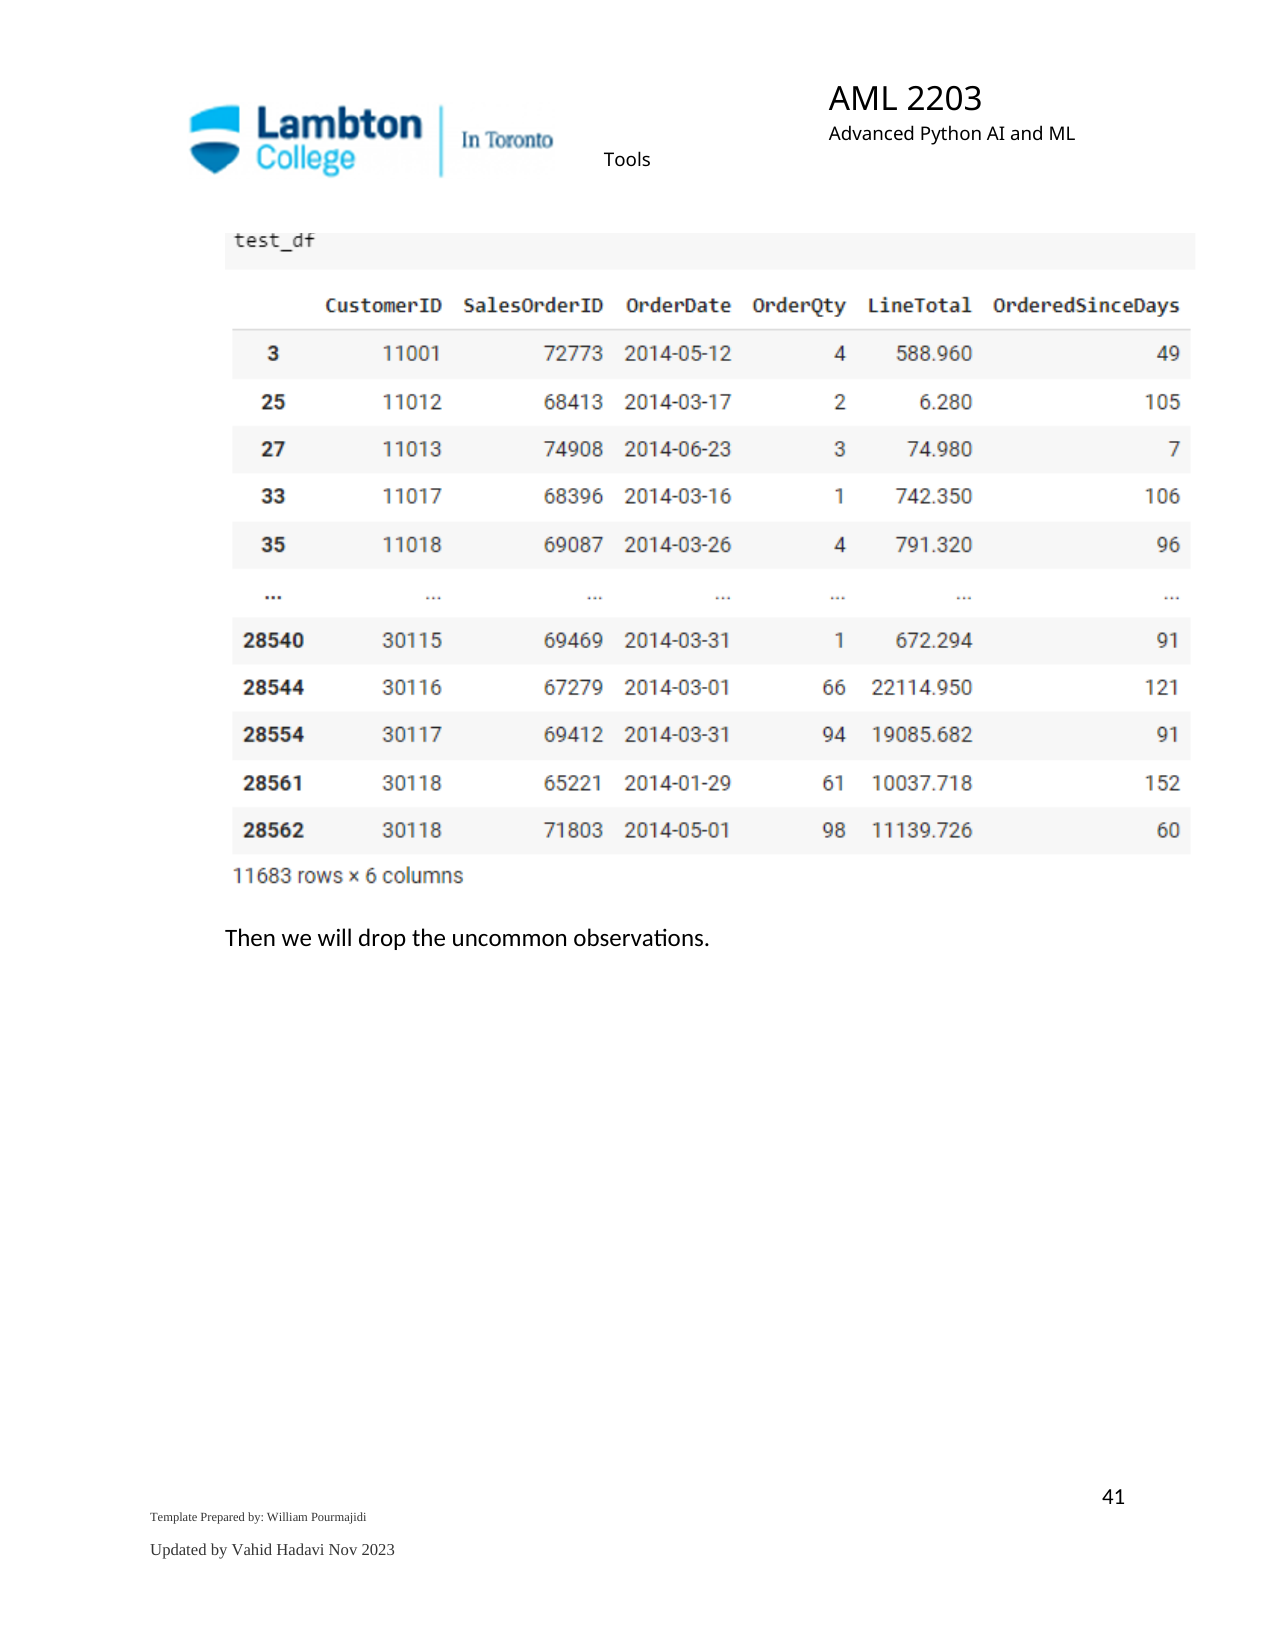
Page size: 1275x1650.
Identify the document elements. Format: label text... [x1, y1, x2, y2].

text Then we will drop the uncommon observations. [225, 923, 1125, 953]
picture [225, 233, 1196, 894]
picture [187, 102, 556, 179]
